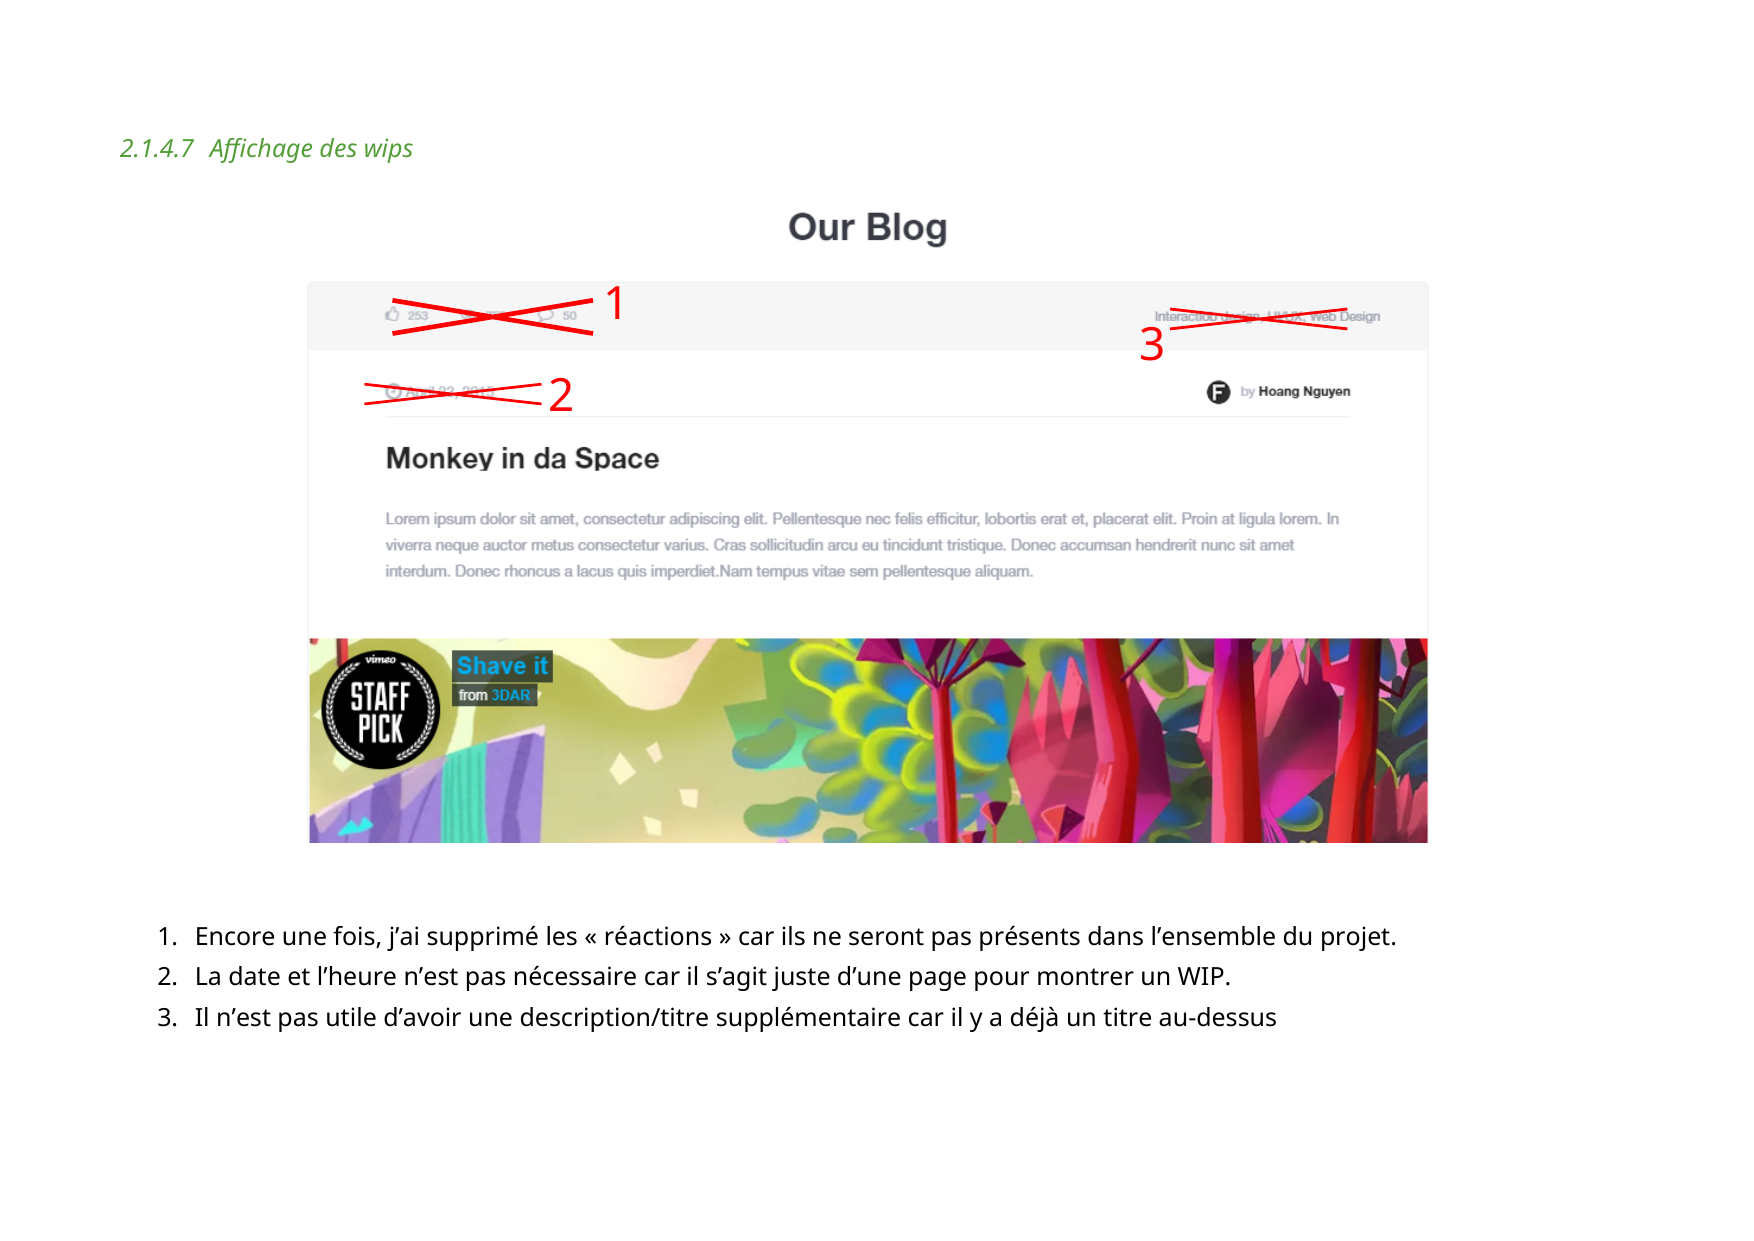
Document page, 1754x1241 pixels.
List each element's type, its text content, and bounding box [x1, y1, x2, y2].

list Encore une fois, j’ai supprimé les « réactions » car ils ne seront pas présents dans l’ensemble du projet. [157, 918, 1634, 952]
subtitle Affichage des wips [119, 130, 1634, 164]
picture [229, 170, 1525, 843]
list Il n’est pas utile d’avoir une description/titre supplémentaire car il y a déjà un titre au-dessus [157, 1000, 1634, 1034]
list La date et l’heure n’est pas nécessaire car il s’agit juste d’une page pour montrer un WIP. [157, 959, 1634, 993]
